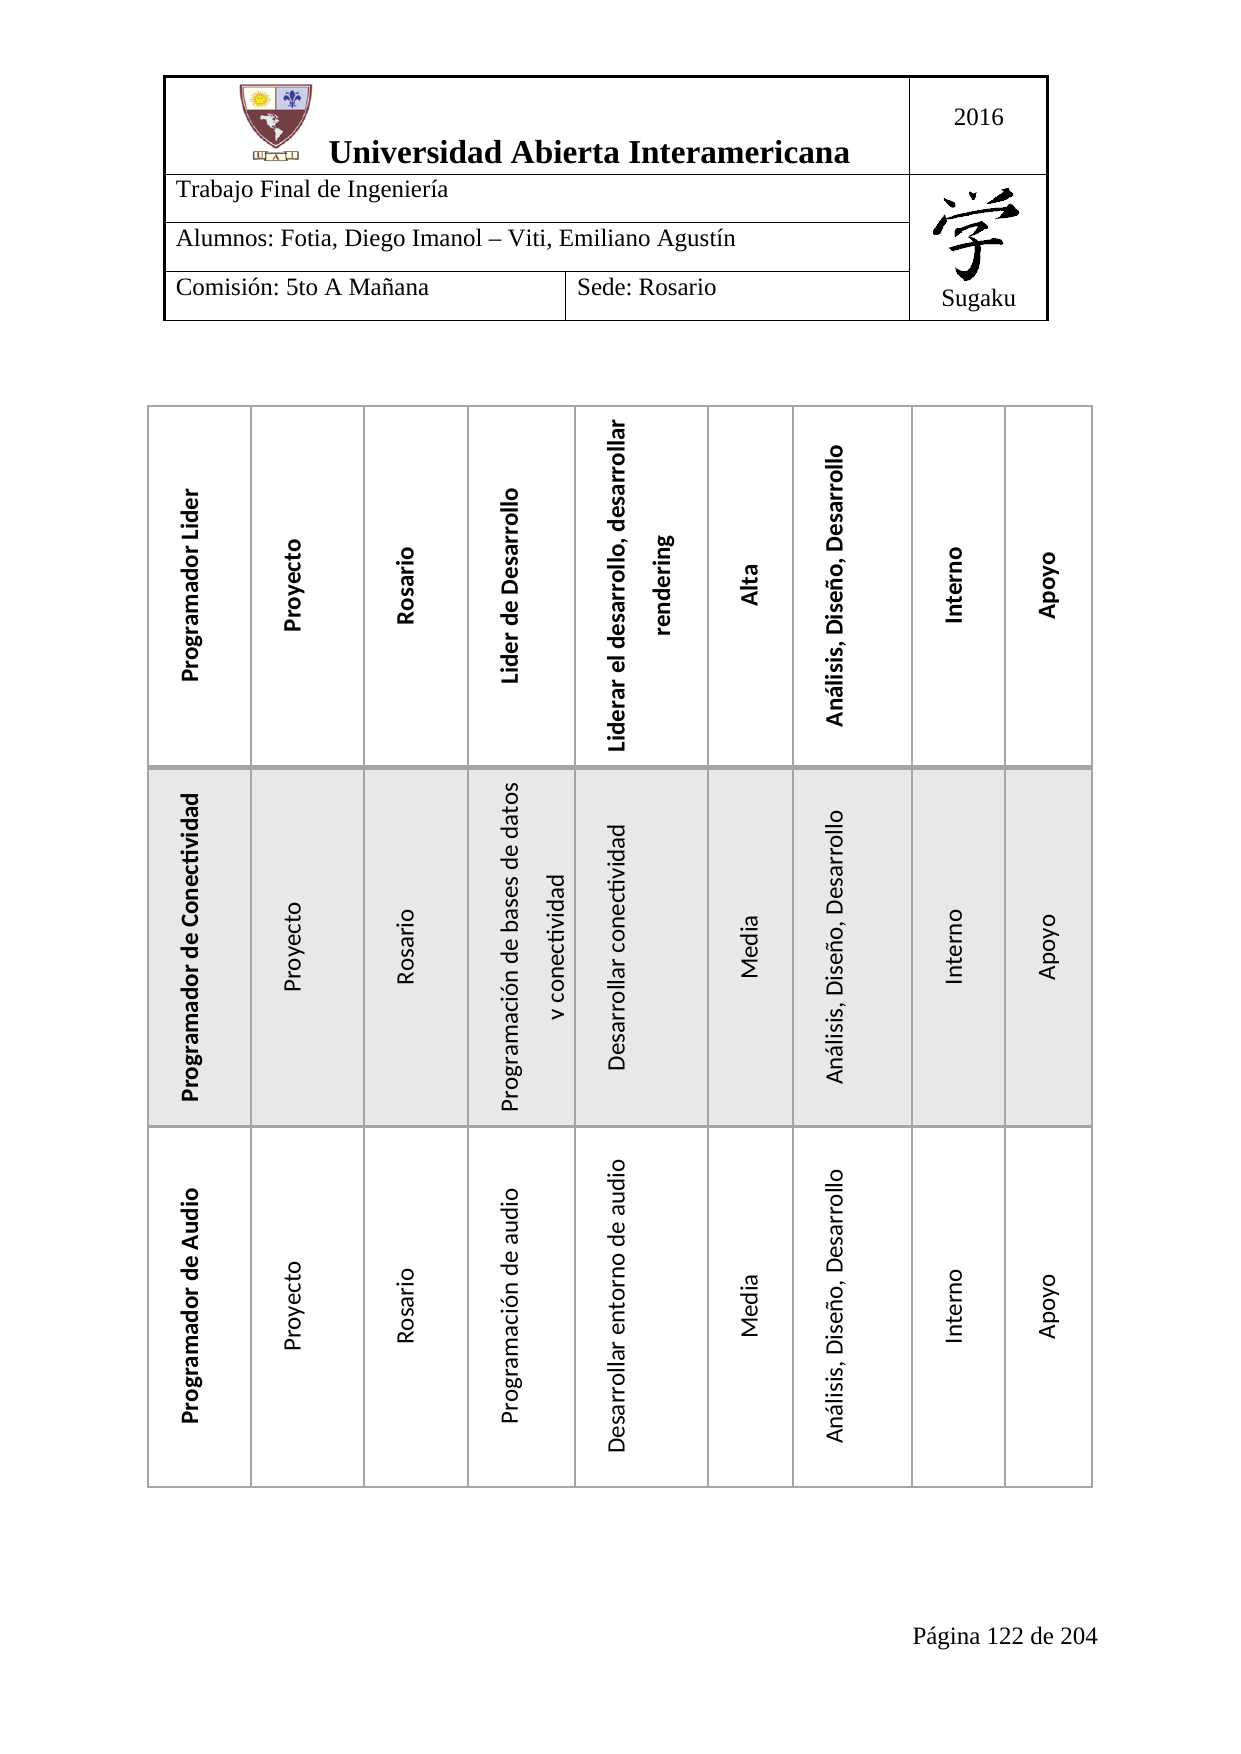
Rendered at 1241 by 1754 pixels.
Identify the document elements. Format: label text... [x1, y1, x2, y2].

table_header Liderar el desarrollo, desarrollar rendering [576, 407, 707, 765]
table_header Interno [913, 407, 1004, 765]
table_cell Rosario [365, 1128, 467, 1486]
table_cell Media [709, 770, 792, 1125]
picture [927, 181, 1030, 284]
table_header Lider de Desarrollo [469, 407, 574, 765]
table_cell Interno [913, 1128, 1004, 1486]
table_cell Interno [913, 770, 1004, 1125]
table_header Alta [709, 407, 792, 765]
table_header Proyecto [252, 407, 363, 765]
table_cell Rosario [365, 770, 467, 1125]
table_cell Programador de Audio [149, 1128, 250, 1486]
table_cell Análisis, Diseño, Desarrollo [794, 770, 911, 1125]
table_cell Proyecto [252, 770, 363, 1125]
table_cell Proyecto [252, 1128, 363, 1486]
picture [223, 78, 329, 164]
table_header Análisis, Diseño, Desarrollo [794, 407, 911, 765]
table_cell Apoyo [1006, 770, 1091, 1125]
table_cell Apoyo [1006, 1128, 1091, 1486]
table_cell Programación de audio [469, 1128, 574, 1486]
table_header Apoyo [1006, 407, 1091, 765]
table_cell Desarrollar conectividad [576, 770, 707, 1125]
table_cell Desarrollar entorno de audio [576, 1128, 707, 1486]
table_header Rosario [365, 407, 467, 765]
table_cell Programador de Conectividad [149, 770, 250, 1125]
table_cell Análisis, Diseño, Desarrollo [794, 1128, 911, 1486]
table_cell Programación de bases de datos y conectividad [469, 770, 574, 1125]
table_cell Media [709, 1128, 792, 1486]
table_header Programador Lider [149, 407, 250, 765]
